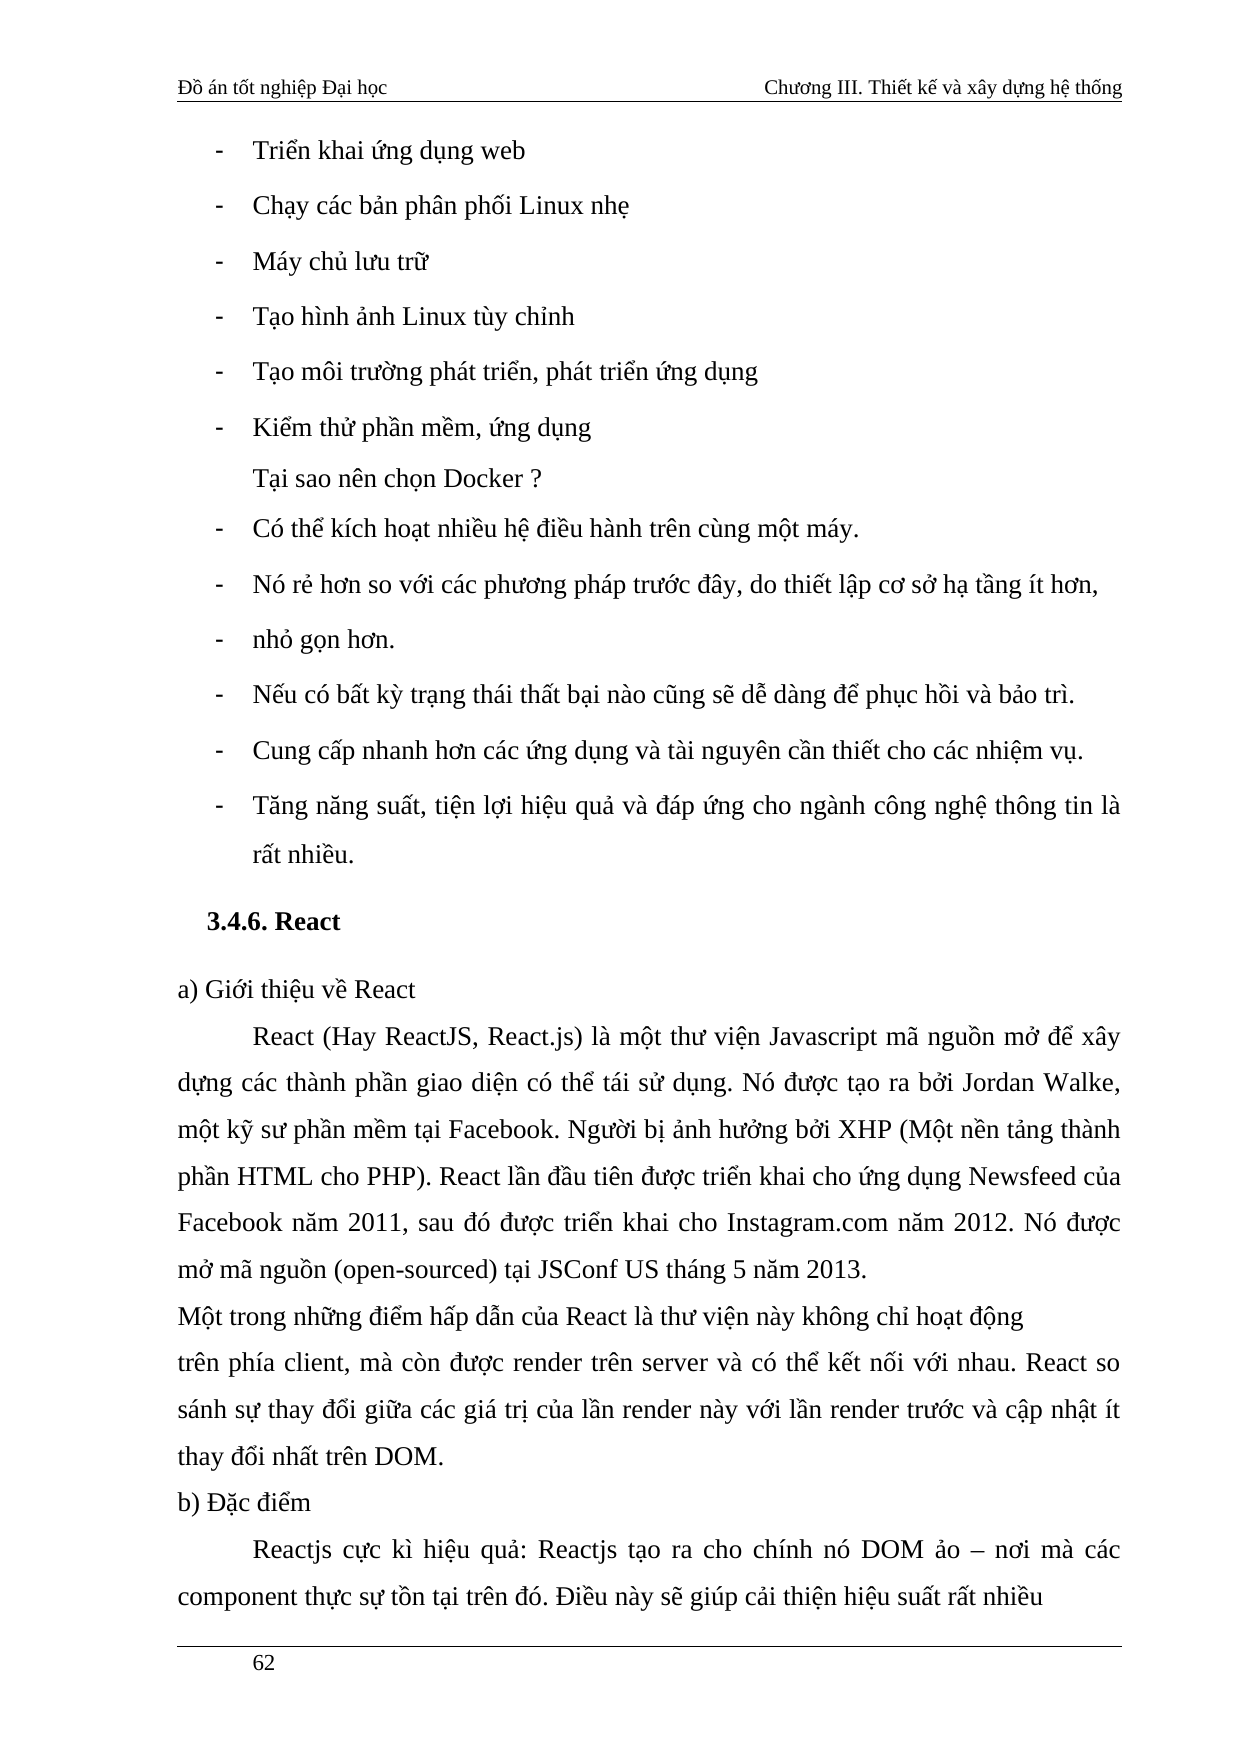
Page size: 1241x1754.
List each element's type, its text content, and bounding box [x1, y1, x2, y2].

list nhỏ gọn hơn. [215, 619, 1122, 656]
list Triển khai ứng dụng web [215, 130, 1122, 167]
list Cung cấp nhanh hơn các ứng dụng và tài nguyên cần thiết cho các nhiệm vụ. [215, 730, 1122, 767]
list Tăng năng suất, tiện lợi hiệu quả và đáp ứng cho ngành công nghệ thông tin là rất nhiều. [215, 786, 1122, 869]
text Một trong những điểm hấp dẫn của React là thư viện này không chỉ hoạt động [177, 1299, 1122, 1331]
list Chạy các bản phân phối Linux nhẹ [215, 186, 1122, 223]
list Nó rẻ hơn so với các phương pháp trước đây, do thiết lập cơ sở hạ tầng ít hơn, [215, 564, 1122, 601]
text Tại sao nên chọn Docker ? [177, 462, 1122, 493]
text React (Hay ReactJS, React.js) là một thư viện Javascript mã nguồn mở để xây dựng các thành phần giao diện có thể tái sử dụng. Nó được tạo ra bởi Jordan Walke, một kỹ sư phần mềm tại Facebook. Người bị ảnh hưởng bởi XHP (Một nền tảng thành phần HTML cho PHP). React lần đầu tiên được triển khai cho ứng dụng Newsfeed của Facebook năm 2011, sau đó được triển khai cho Instagram.com năm 2012. Nó được mở mã nguồn (open-sourced) tại JSConf US tháng 5 năm 2013. [177, 1019, 1122, 1284]
list Kiểm thử phần mềm, ứng dụng [215, 407, 1122, 444]
text trên phía client, mà còn được render trên server và có thể kết nối với nhau. React so sánh sự thay đổi giữa các giá trị của lần render này với lần render trước và cập nhật ít thay đổi nhất trên DOM. [177, 1346, 1122, 1471]
list Máy chủ lưu trữ [215, 241, 1122, 278]
list Có thể kích hoạt nhiều hệ điều hành trên cùng một máy. [215, 509, 1122, 546]
text a) Giới thiệu về React [177, 973, 1122, 1004]
text Reactjs cực kì hiệu quả: Reactjs tạo ra cho chính nó DOM ảo – nơi mà các component thực sự tồn tại trên đó. Điều này sẽ giúp cải thiện hiệu suất rất nhiều [177, 1533, 1122, 1611]
subtitle 3.4.6. React [207, 905, 1122, 937]
text b) Đặc điểm [177, 1486, 1122, 1517]
list Nếu có bất kỳ trạng thái thất bại nào cũng sẽ dễ dàng để phục hồi và bảo trì. [215, 675, 1122, 712]
list Tạo môi trường phát triển, phát triển ứng dụng [215, 352, 1122, 388]
list Tạo hình ảnh Linux tùy chỉnh [215, 296, 1122, 333]
